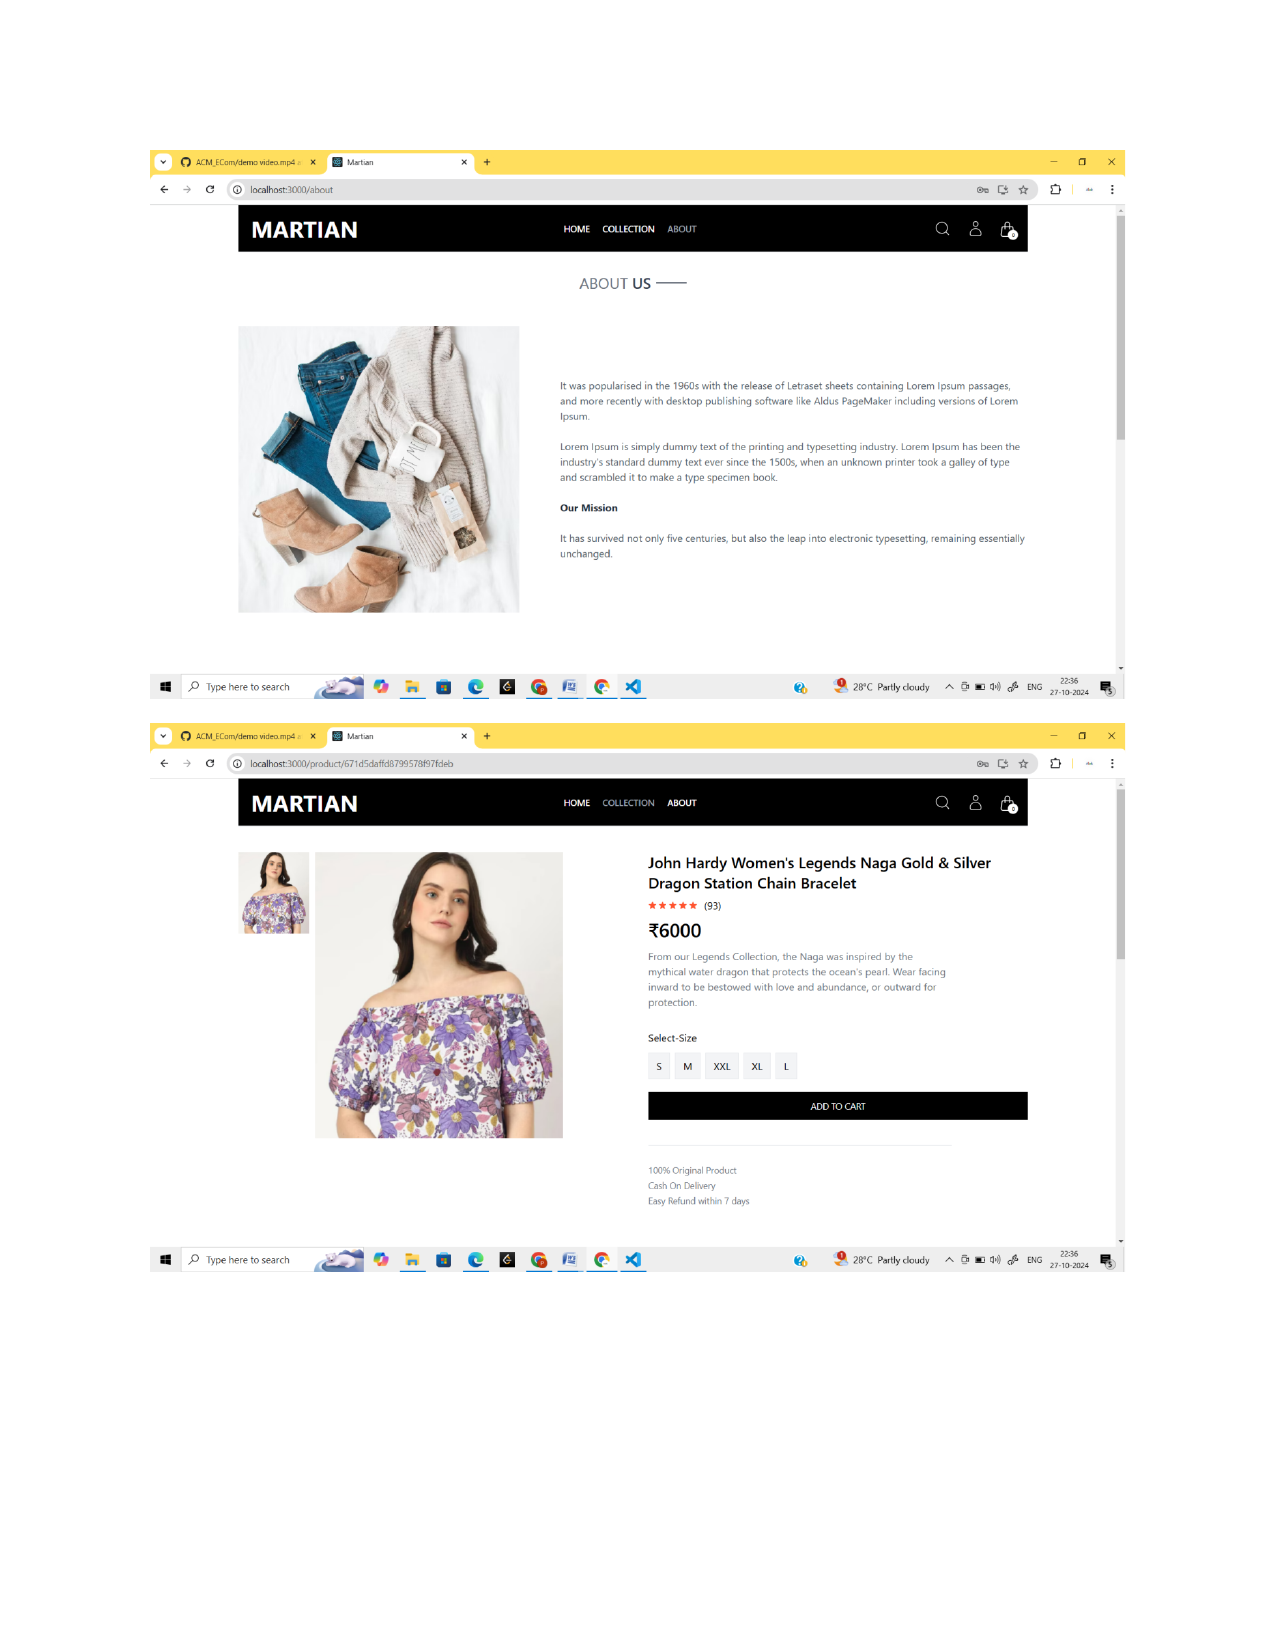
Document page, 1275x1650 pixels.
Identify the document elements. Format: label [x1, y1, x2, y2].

picture [150, 150, 1125, 699]
picture [150, 723, 1125, 1272]
